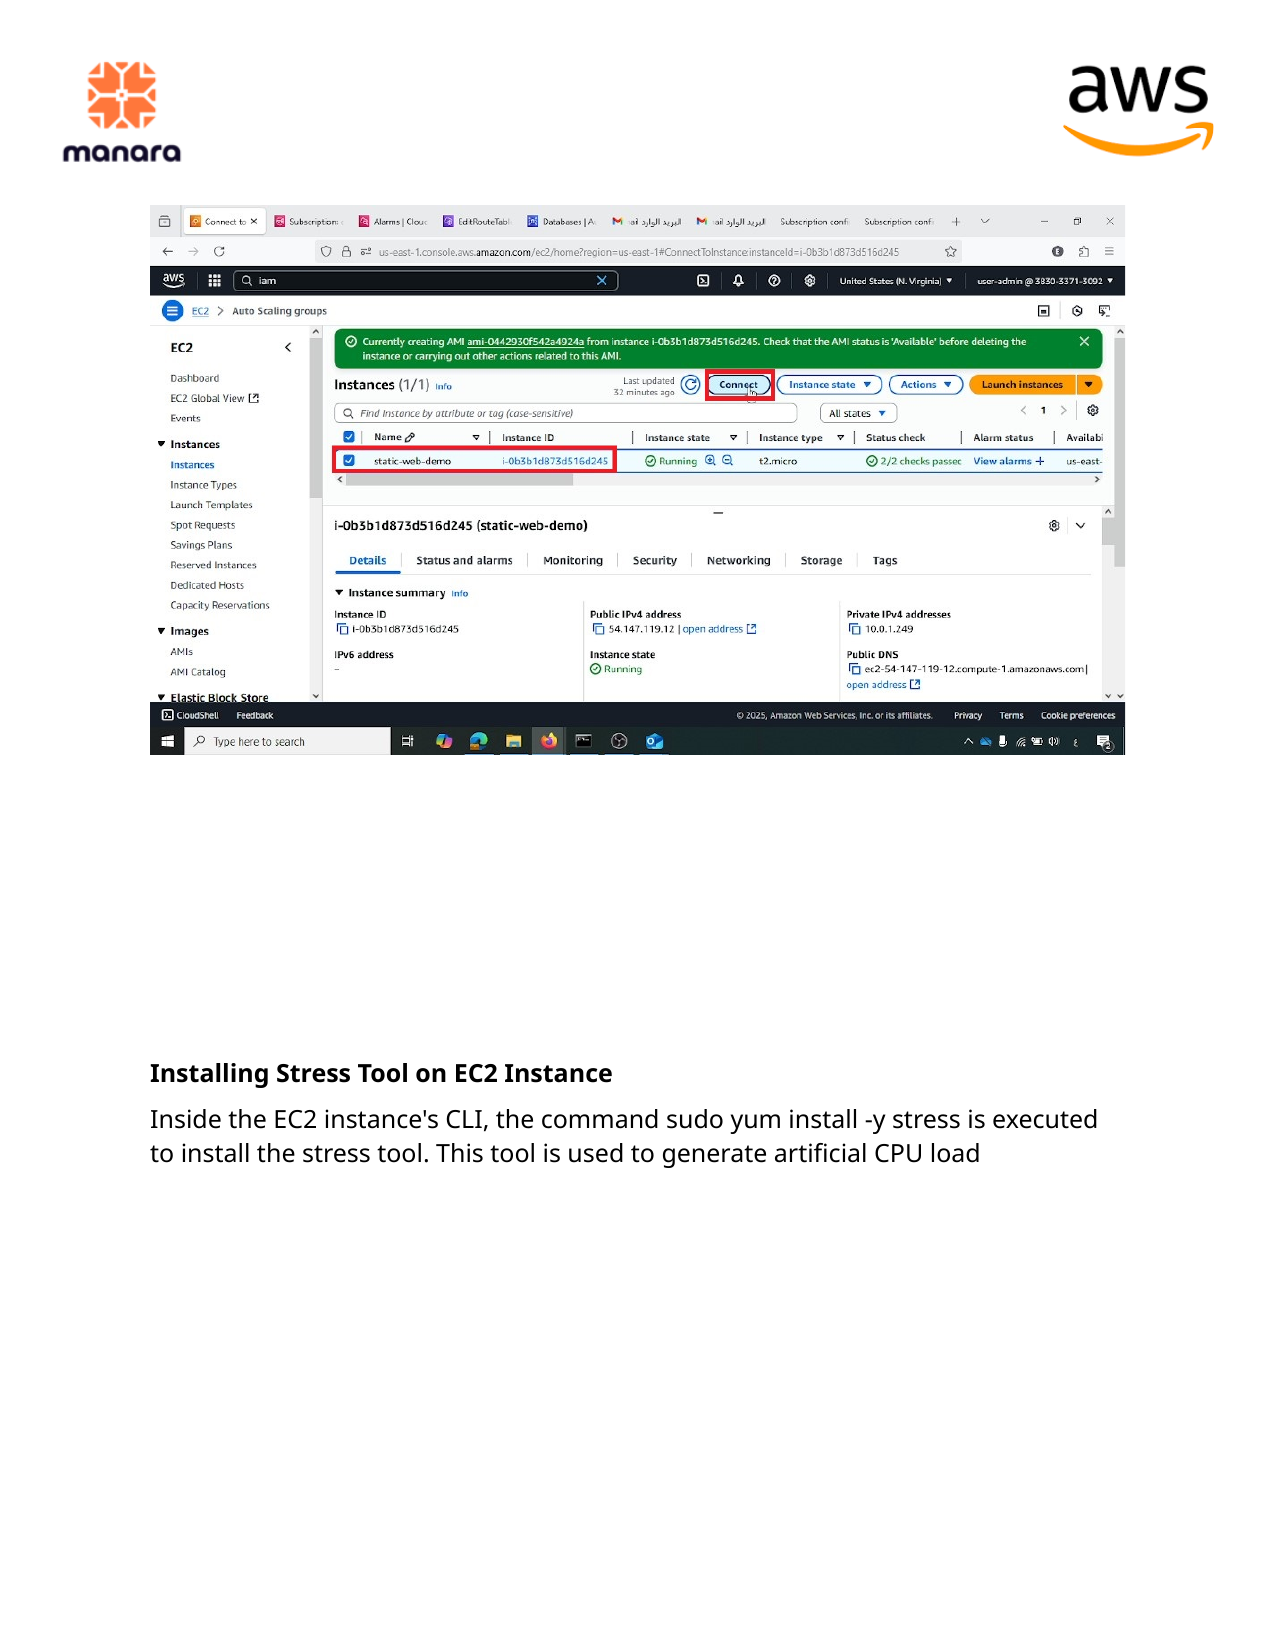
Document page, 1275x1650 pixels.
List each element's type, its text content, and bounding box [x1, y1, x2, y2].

picture [33, 23, 211, 201]
text Installing Stress Tool on EC2 Instance [150, 1055, 1125, 1089]
text Inside the EC2 instance's CLI, the command sudo yum install -y stress is executed to install the stress tool. This tool is used to generate artificial CPU load [150, 1102, 1125, 1170]
picture [150, 205, 1125, 755]
picture [1063, 28, 1214, 179]
